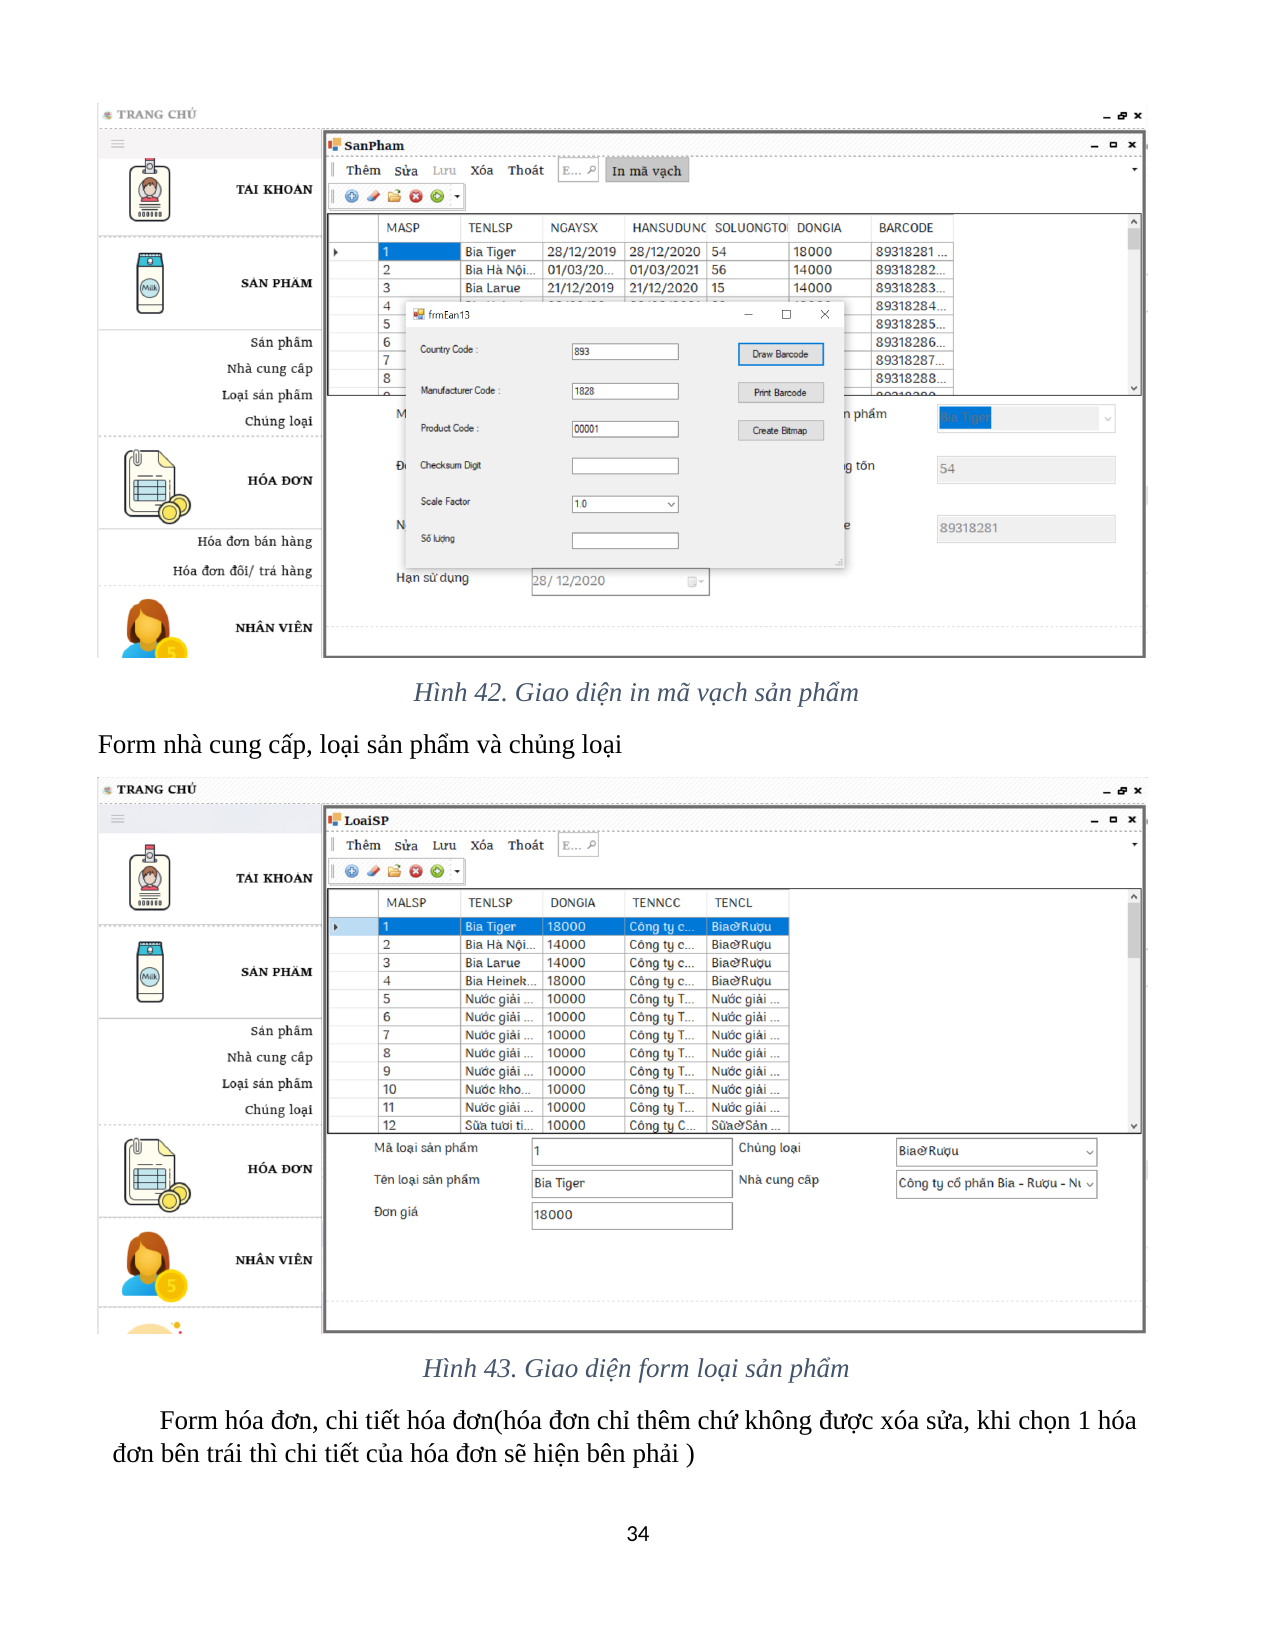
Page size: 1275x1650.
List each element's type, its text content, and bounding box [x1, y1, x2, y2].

text Hình 43. Giao diện form loại sản phẩm [112, 1352, 1162, 1383]
picture [97, 103, 1148, 658]
text Form nhà cung cấp, loại sản phẩm và chủng loại [98, 728, 1162, 759]
picture [97, 777, 1148, 1334]
text Form hóa đơn, chi tiết hóa đơn(hóa đơn chỉ thêm chứ không được xóa sửa, khi chọn 1 hóa đơn bên trái thì chi tiết của hóa đơn sẽ hiện bên phải ) [112, 1404, 1162, 1468]
text Hình 42. Giao diện in mã vạch sản phẩm [112, 676, 1162, 707]
